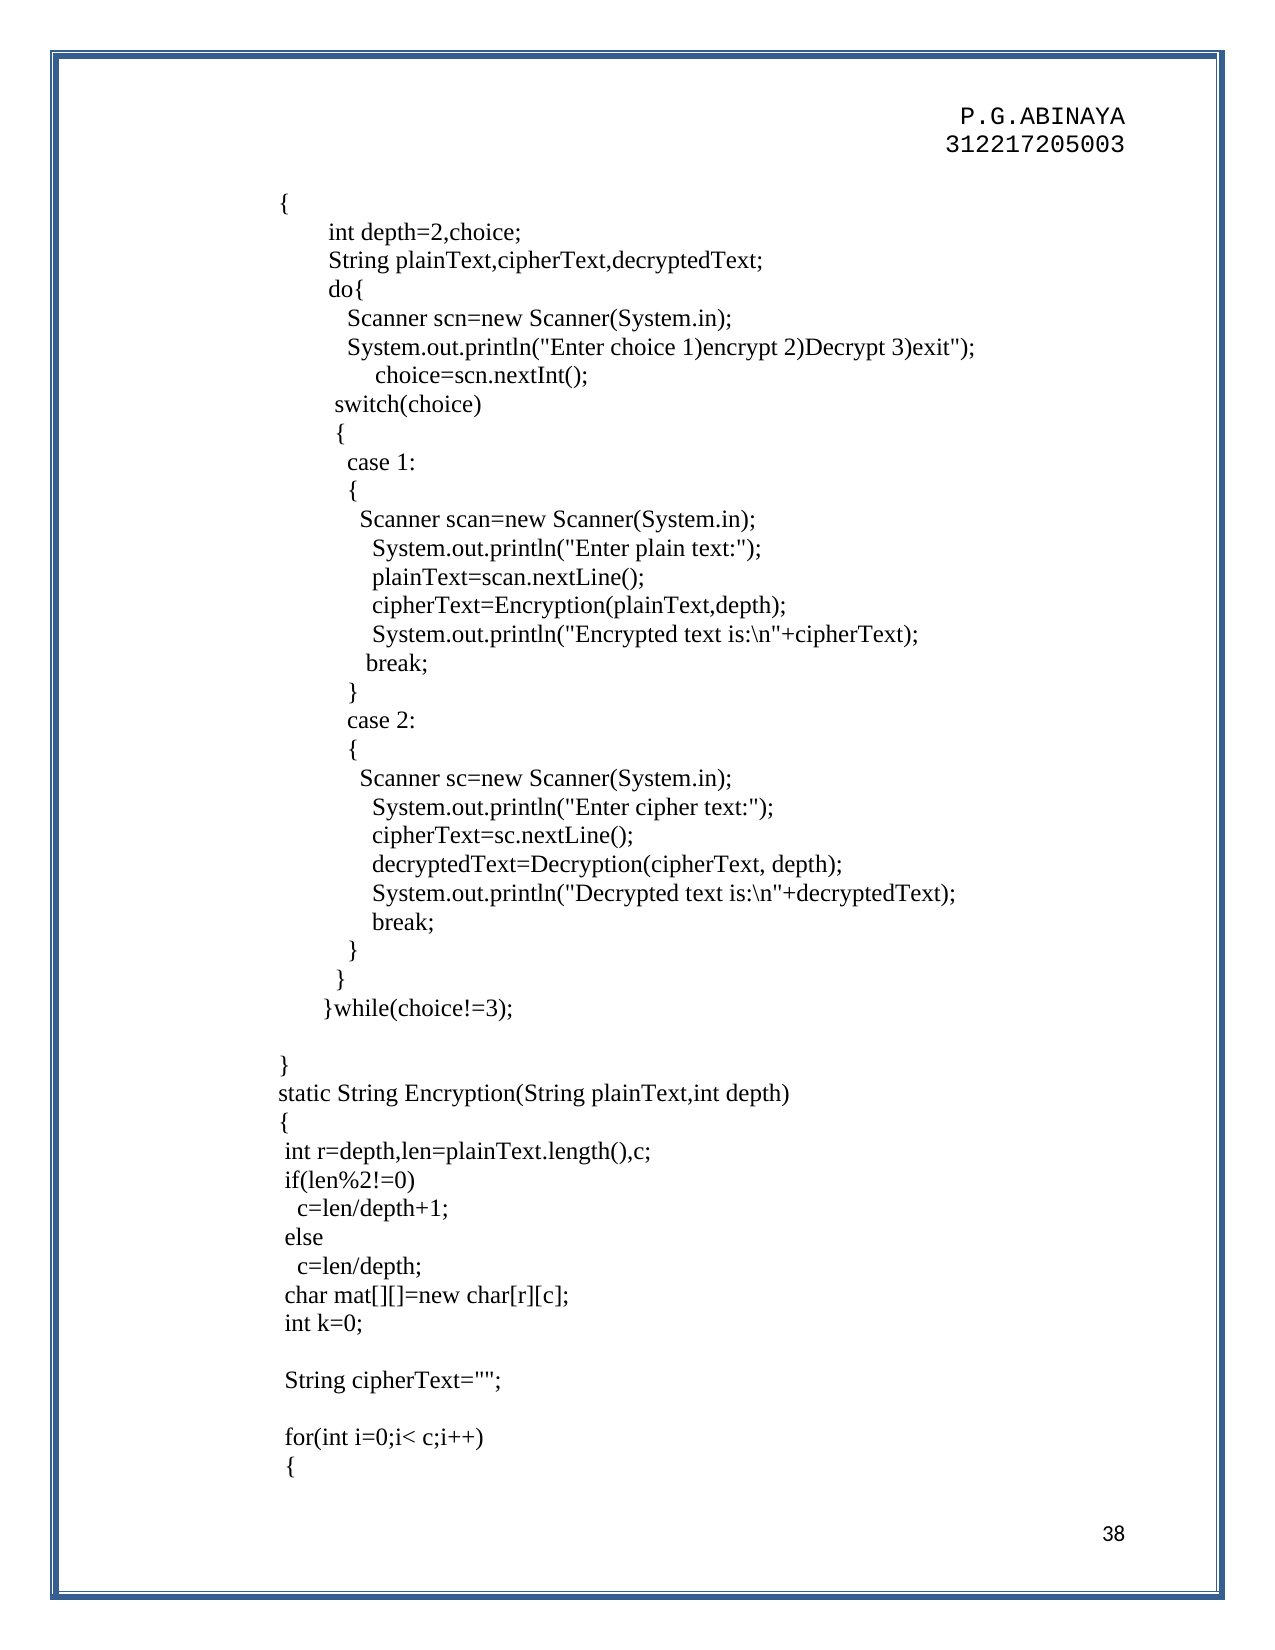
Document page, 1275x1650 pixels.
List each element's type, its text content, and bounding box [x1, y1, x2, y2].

list break; [272, 907, 1125, 936]
list cipherText=Encryption(plainText,depth); [272, 591, 1125, 619]
list } [272, 1050, 1125, 1078]
list char mat[][]=new char[r][c]; [272, 1280, 1125, 1308]
list c=len/depth+1; [272, 1193, 1125, 1222]
list Scanner scn=new Scanner(System.in); [272, 303, 1125, 332]
list } [272, 677, 1125, 706]
list case 2: [272, 706, 1125, 734]
list { [272, 476, 1125, 504]
list System.out.println("Enter plain text:"); [272, 533, 1125, 562]
list for(int i=0;i< c;i++) [272, 1422, 1125, 1451]
list String cipherText=""; [272, 1365, 1125, 1394]
list cipherText=sc.nextLine(); [272, 821, 1125, 849]
list } [272, 964, 1125, 993]
list plainText=scan.nextLine(); [272, 562, 1125, 591]
list choice=scn.nextInt(); [272, 361, 1125, 389]
list } [272, 936, 1125, 964]
list { [272, 188, 1125, 217]
list c=len/depth; [272, 1251, 1125, 1280]
list Scanner scan=new Scanner(System.in); [272, 504, 1125, 533]
list { [272, 734, 1125, 763]
list { [272, 1451, 1125, 1479]
list }while(choice!=3); [272, 993, 1125, 1022]
list static String Encryption(String plainText,int depth) [272, 1078, 1125, 1107]
list { [272, 418, 1125, 447]
list System.out.println("Enter cipher text:"); [272, 792, 1125, 821]
list do{ [272, 274, 1125, 303]
list int depth=2,choice; [272, 217, 1125, 246]
list Scanner sc=new Scanner(System.in); [272, 763, 1125, 792]
list break; [272, 648, 1125, 677]
list else [272, 1222, 1125, 1251]
list { [272, 1107, 1125, 1136]
list case 1: [272, 447, 1125, 476]
list int k=0; [272, 1308, 1125, 1337]
list switch(choice) [272, 389, 1125, 418]
list System.out.println("Encrypted text is:\n"+cipherText); [272, 619, 1125, 648]
list int r=depth,len=plainText.length(),c; [272, 1136, 1125, 1165]
list decryptedText=Decryption(cipherText, depth); [272, 849, 1125, 878]
list if(len%2!=0) [272, 1165, 1125, 1193]
list System.out.println("Decrypted text is:\n"+decryptedText); [272, 878, 1125, 907]
list String plainText,cipherText,decryptedText; [272, 246, 1125, 274]
list System.out.println("Enter choice 1)encrypt 2)Decrypt 3)exit"); [272, 332, 1125, 361]
